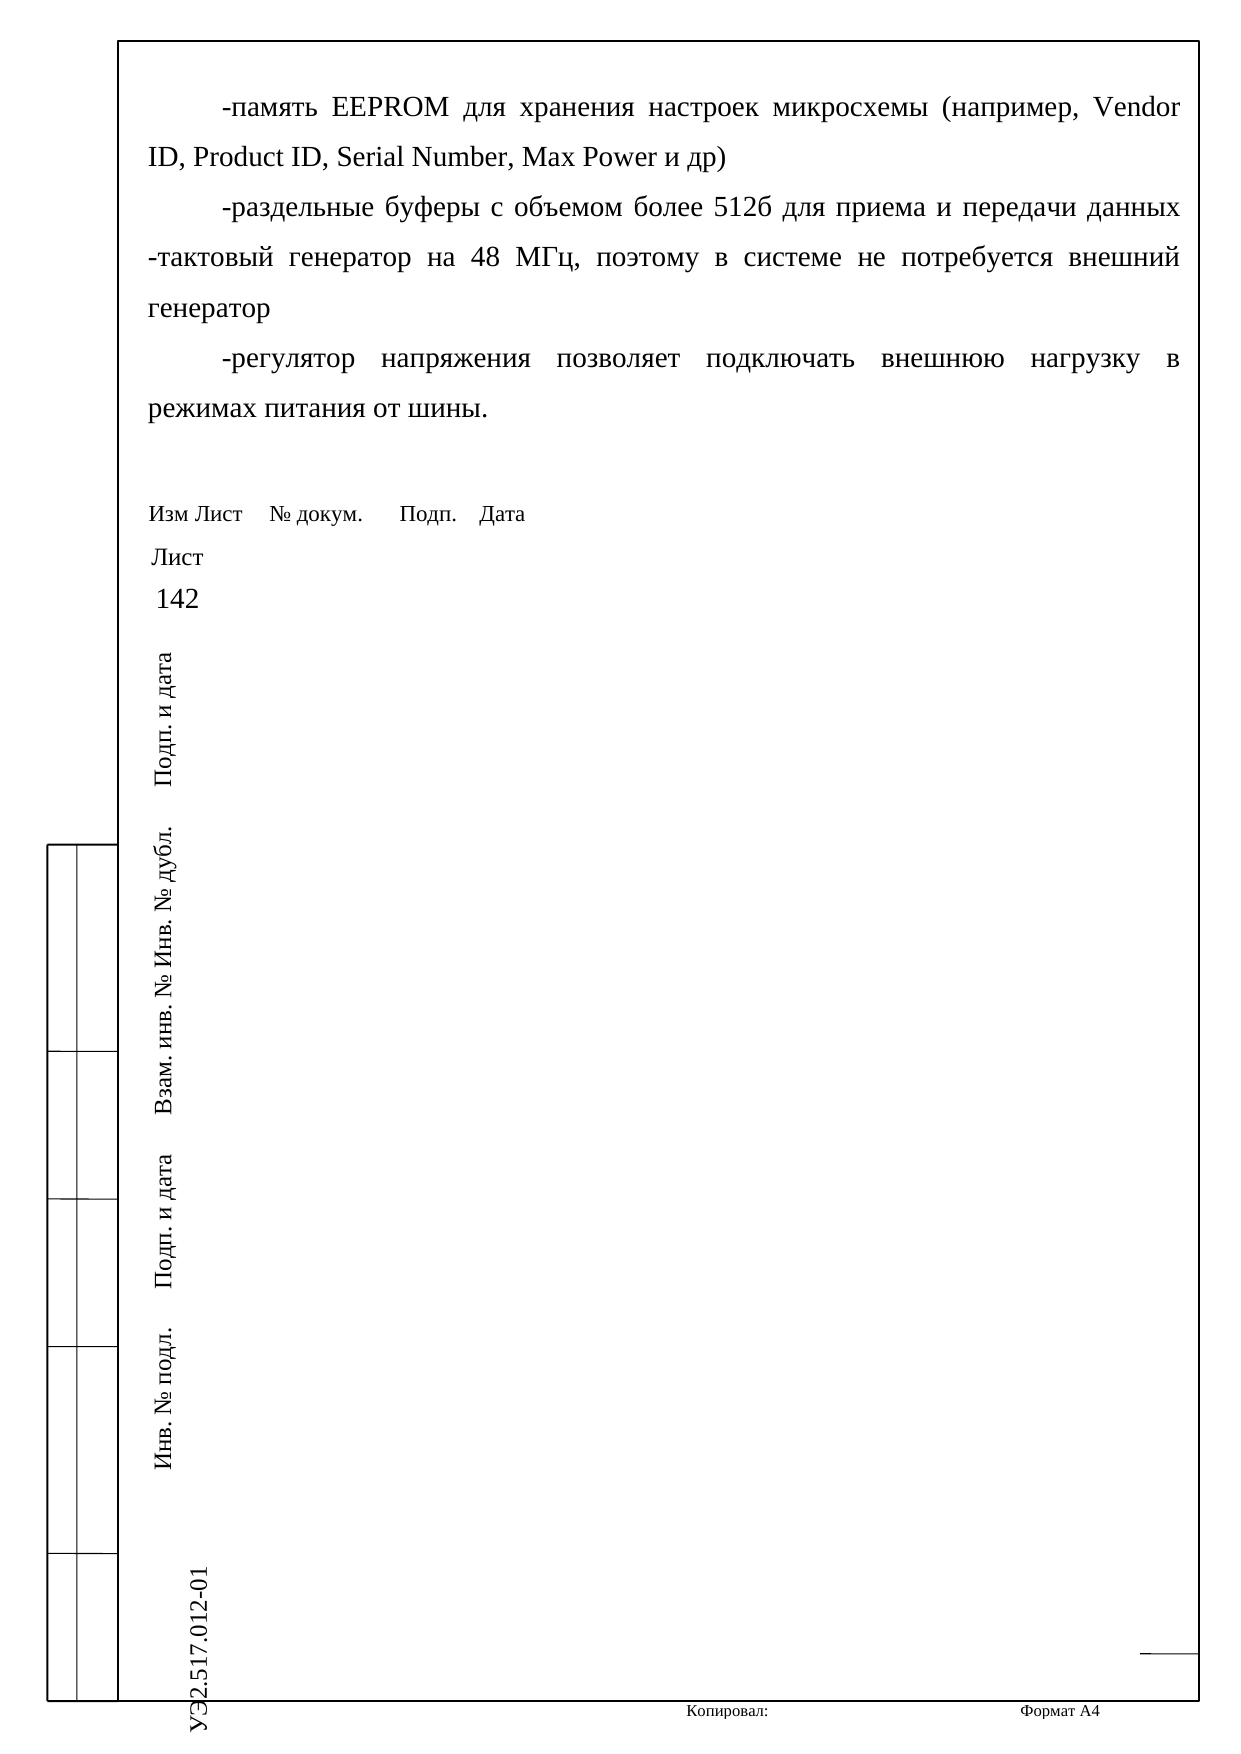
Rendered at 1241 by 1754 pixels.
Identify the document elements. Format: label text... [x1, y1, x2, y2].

text -память EEPROM для хранения настроек микросхемы (например, Vendor ID, Product ID, Serial Number, Max Power и др) [148, 89, 1181, 172]
text -раздельные буферы с объемом более 512б для приема и передачи данных -тактовый генератор на 48 МГц, поэтому в системе не потребуется внешний генератор [148, 189, 1181, 323]
text -регулятор напряжения позволяет подключать внешнюю нагрузку в режимах питания от шины. [148, 340, 1181, 424]
